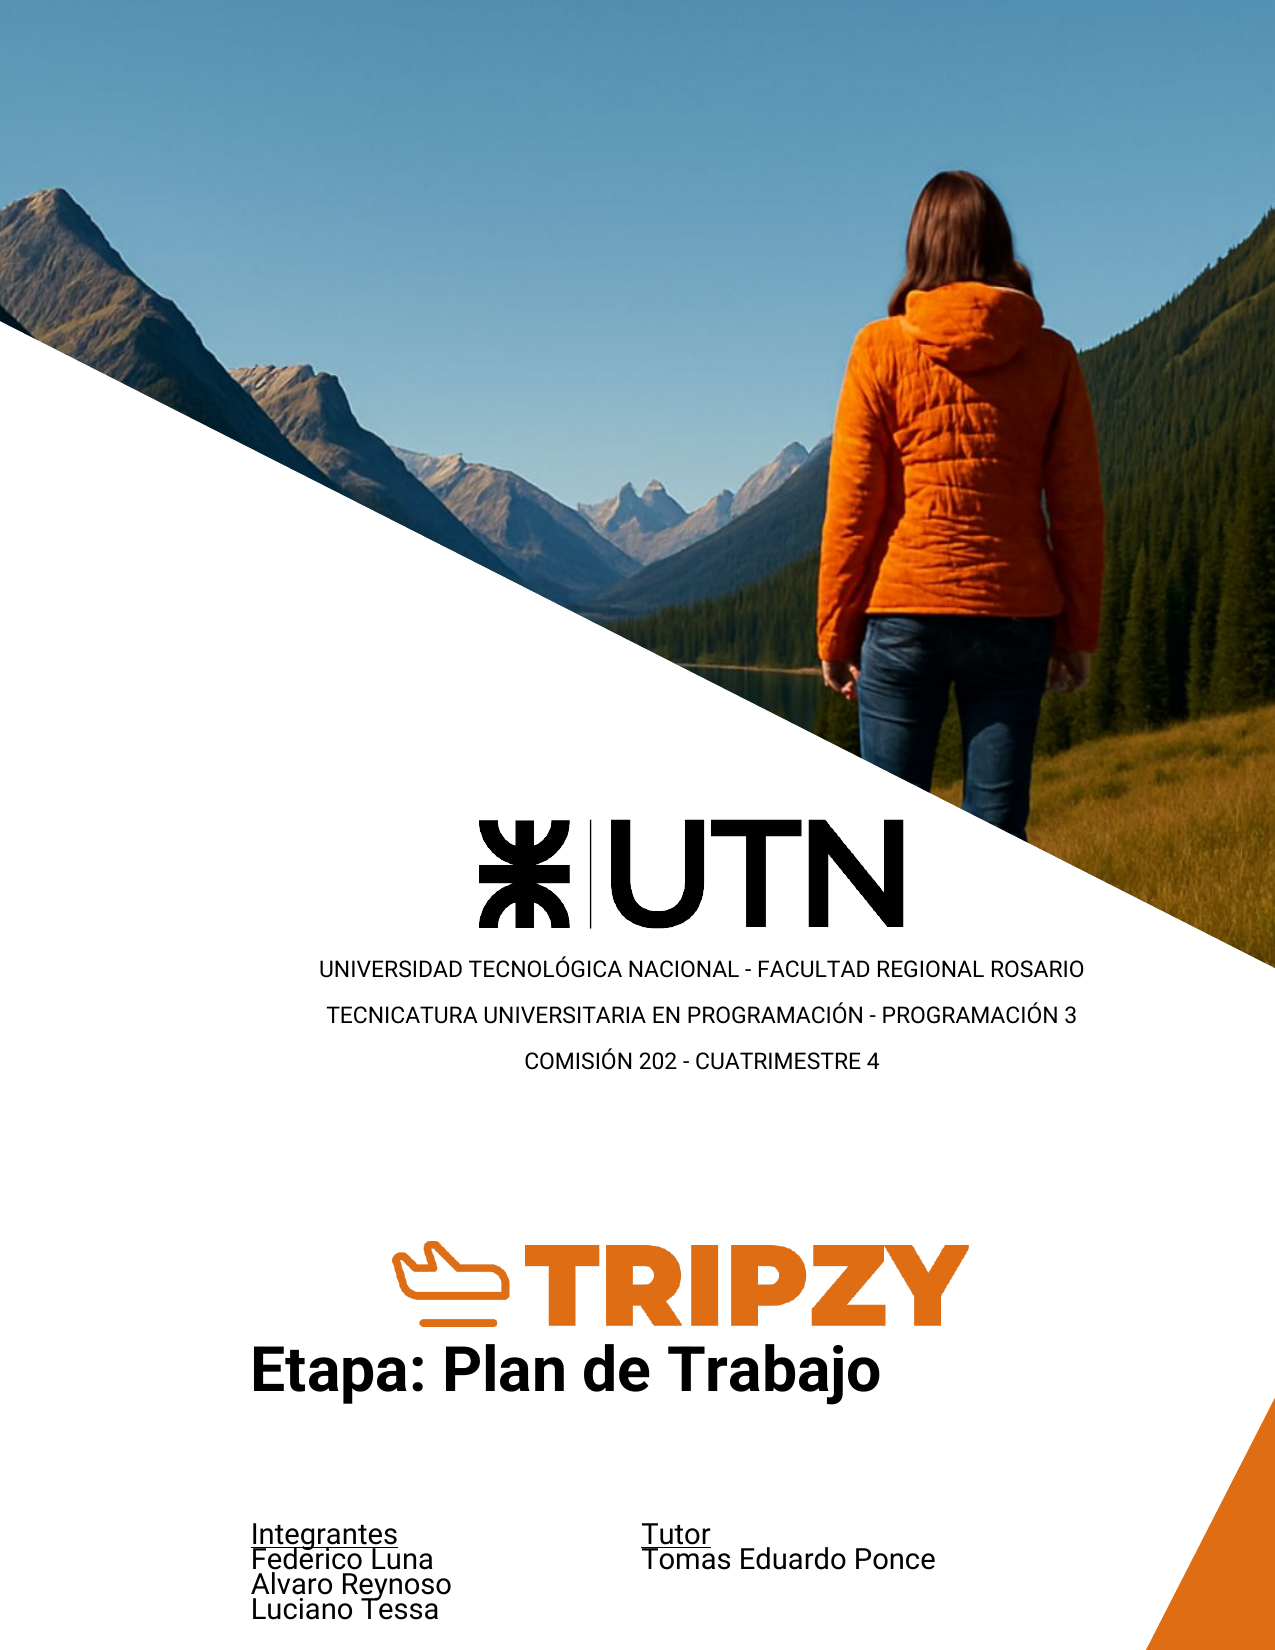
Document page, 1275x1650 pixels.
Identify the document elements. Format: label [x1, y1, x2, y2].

picture [392, 1213, 969, 1354]
picture [0, 0, 1275, 967]
picture [463, 805, 922, 943]
